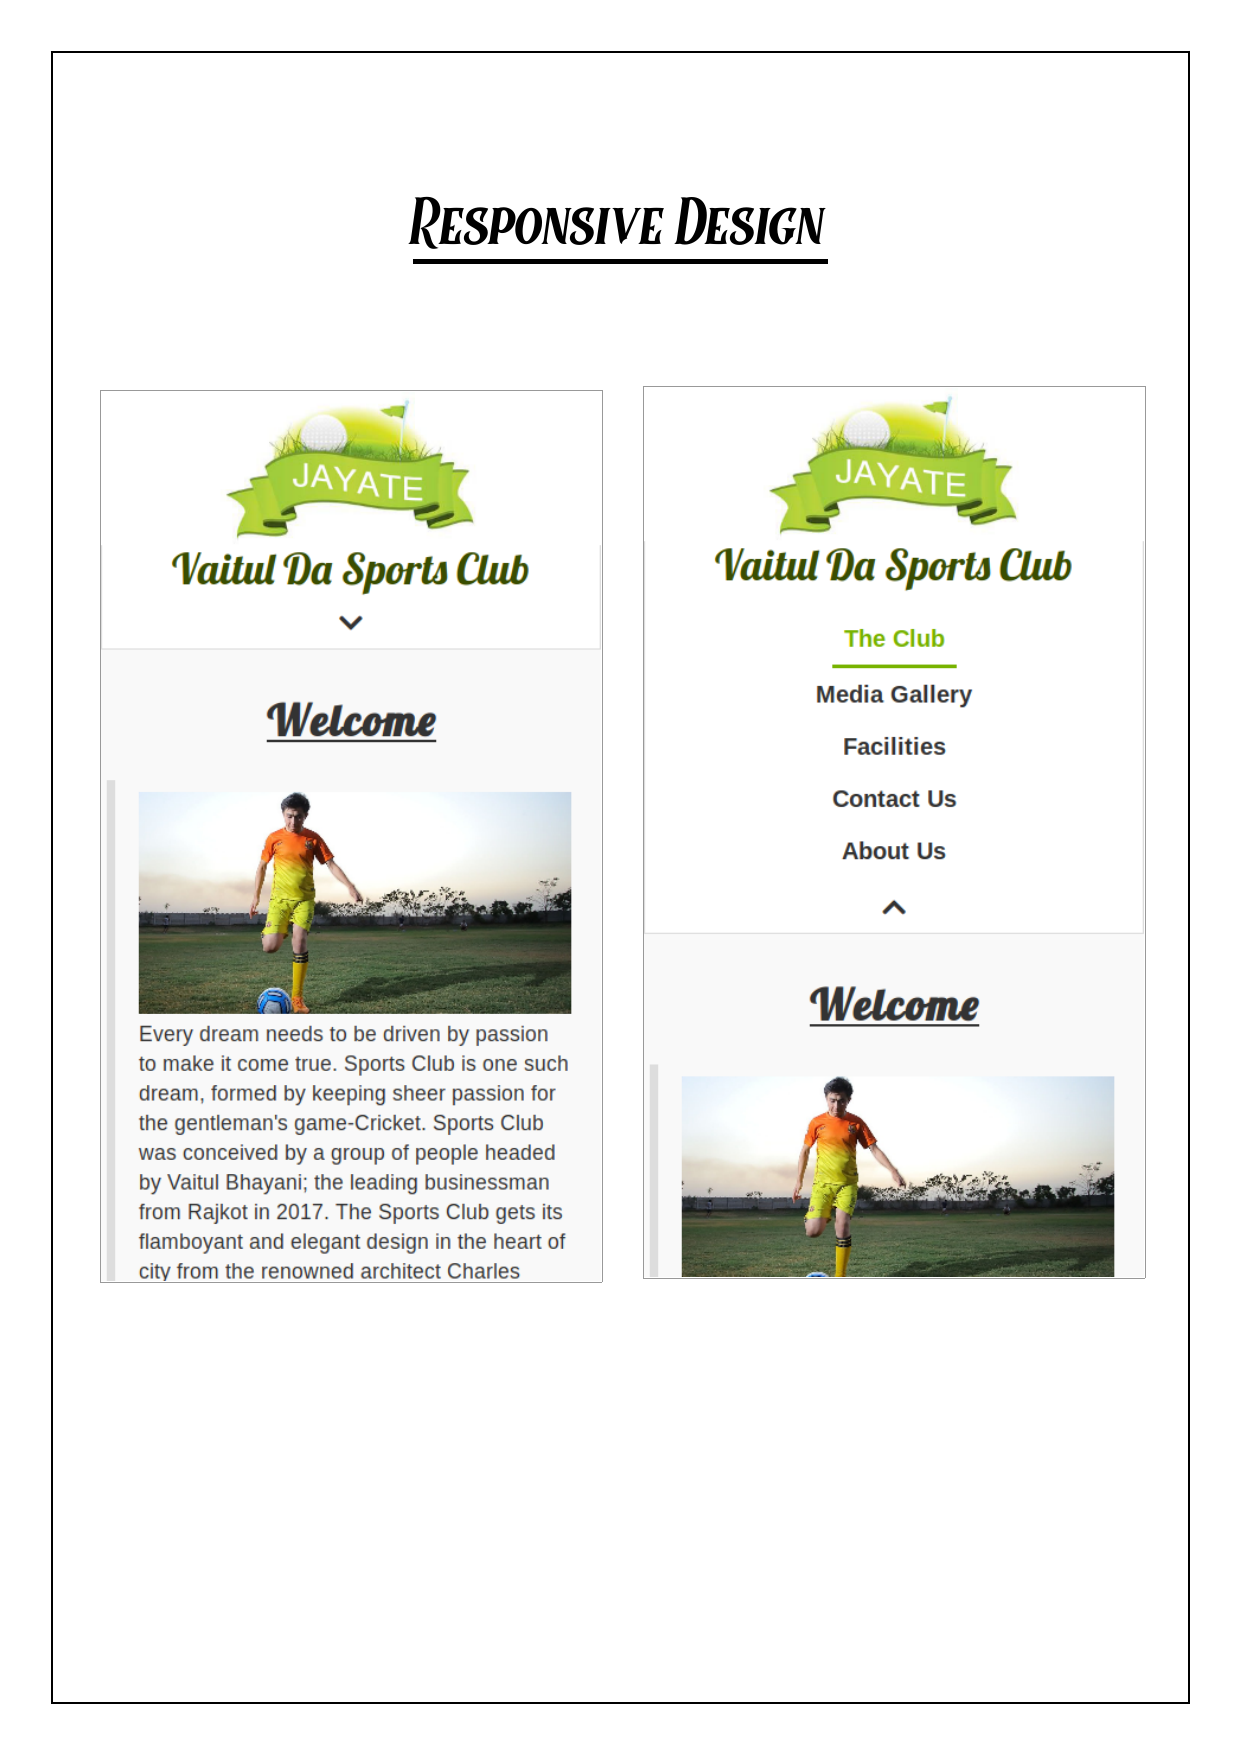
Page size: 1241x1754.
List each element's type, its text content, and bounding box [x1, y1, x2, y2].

text Responsive Design [75, 187, 1165, 283]
picture [101, 391, 601, 1281]
picture [644, 387, 1144, 1277]
